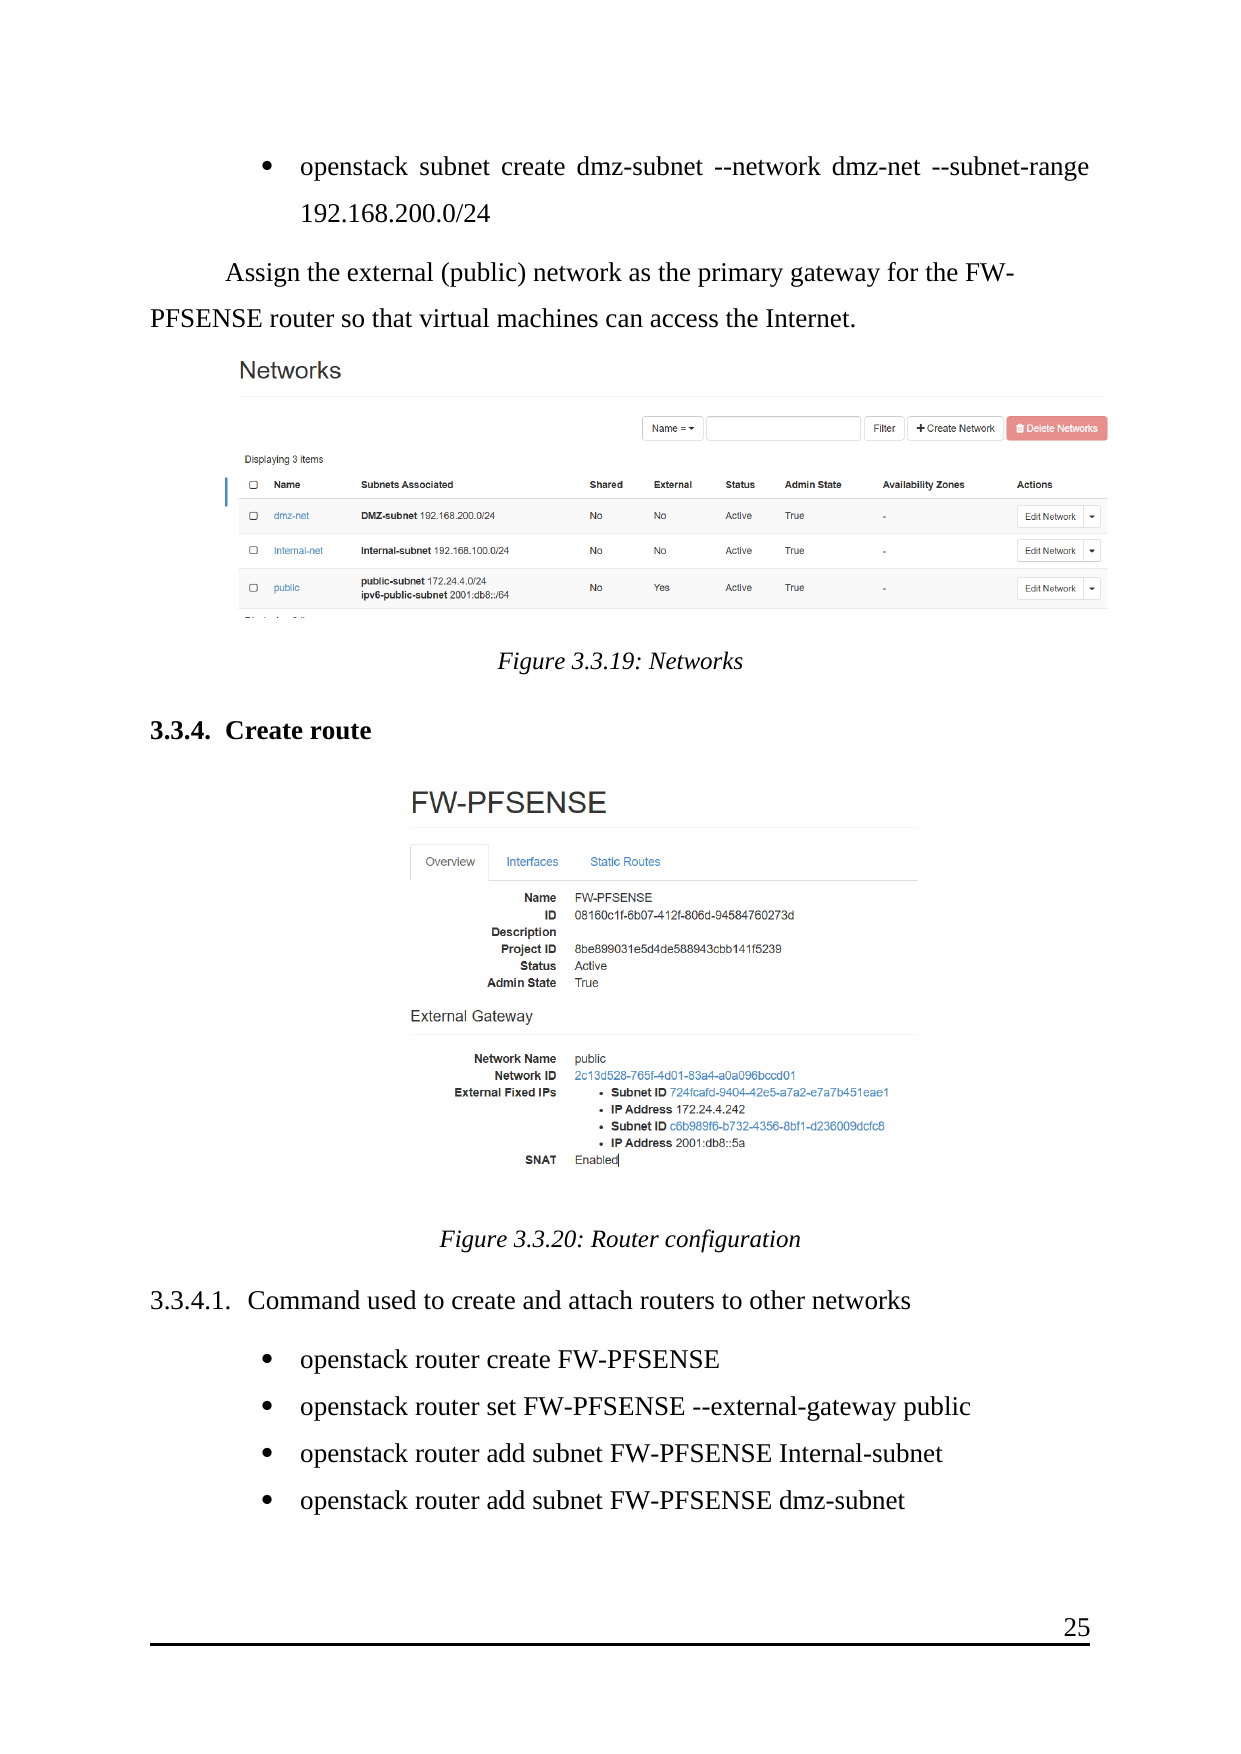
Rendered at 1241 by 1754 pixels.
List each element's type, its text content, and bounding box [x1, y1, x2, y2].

list openstack router add subnet FW-PFSENSE Internal-subnet [262, 1437, 1090, 1468]
list openstack router create FW-PFSENSE [262, 1343, 1090, 1374]
subtitle Command used to create and attach routers to other networks [150, 1284, 1090, 1315]
subtitle Create route [150, 714, 1090, 745]
list openstack router set FW-PFSENSE --external-gateway public [262, 1390, 1090, 1421]
picture [225, 349, 1112, 618]
list openstack router add subnet FW-PFSENSE dmz-subnet [262, 1484, 1090, 1515]
picture [397, 773, 918, 1197]
list openstack subnet create dmz-subnet --network dmz-net --subnet-range 192.168.200.0/24 [262, 150, 1090, 228]
text Assign the external (public) network as the primary gateway for the FW-PFSENSE router so that virtual machines can access the Internet. [150, 256, 1090, 334]
